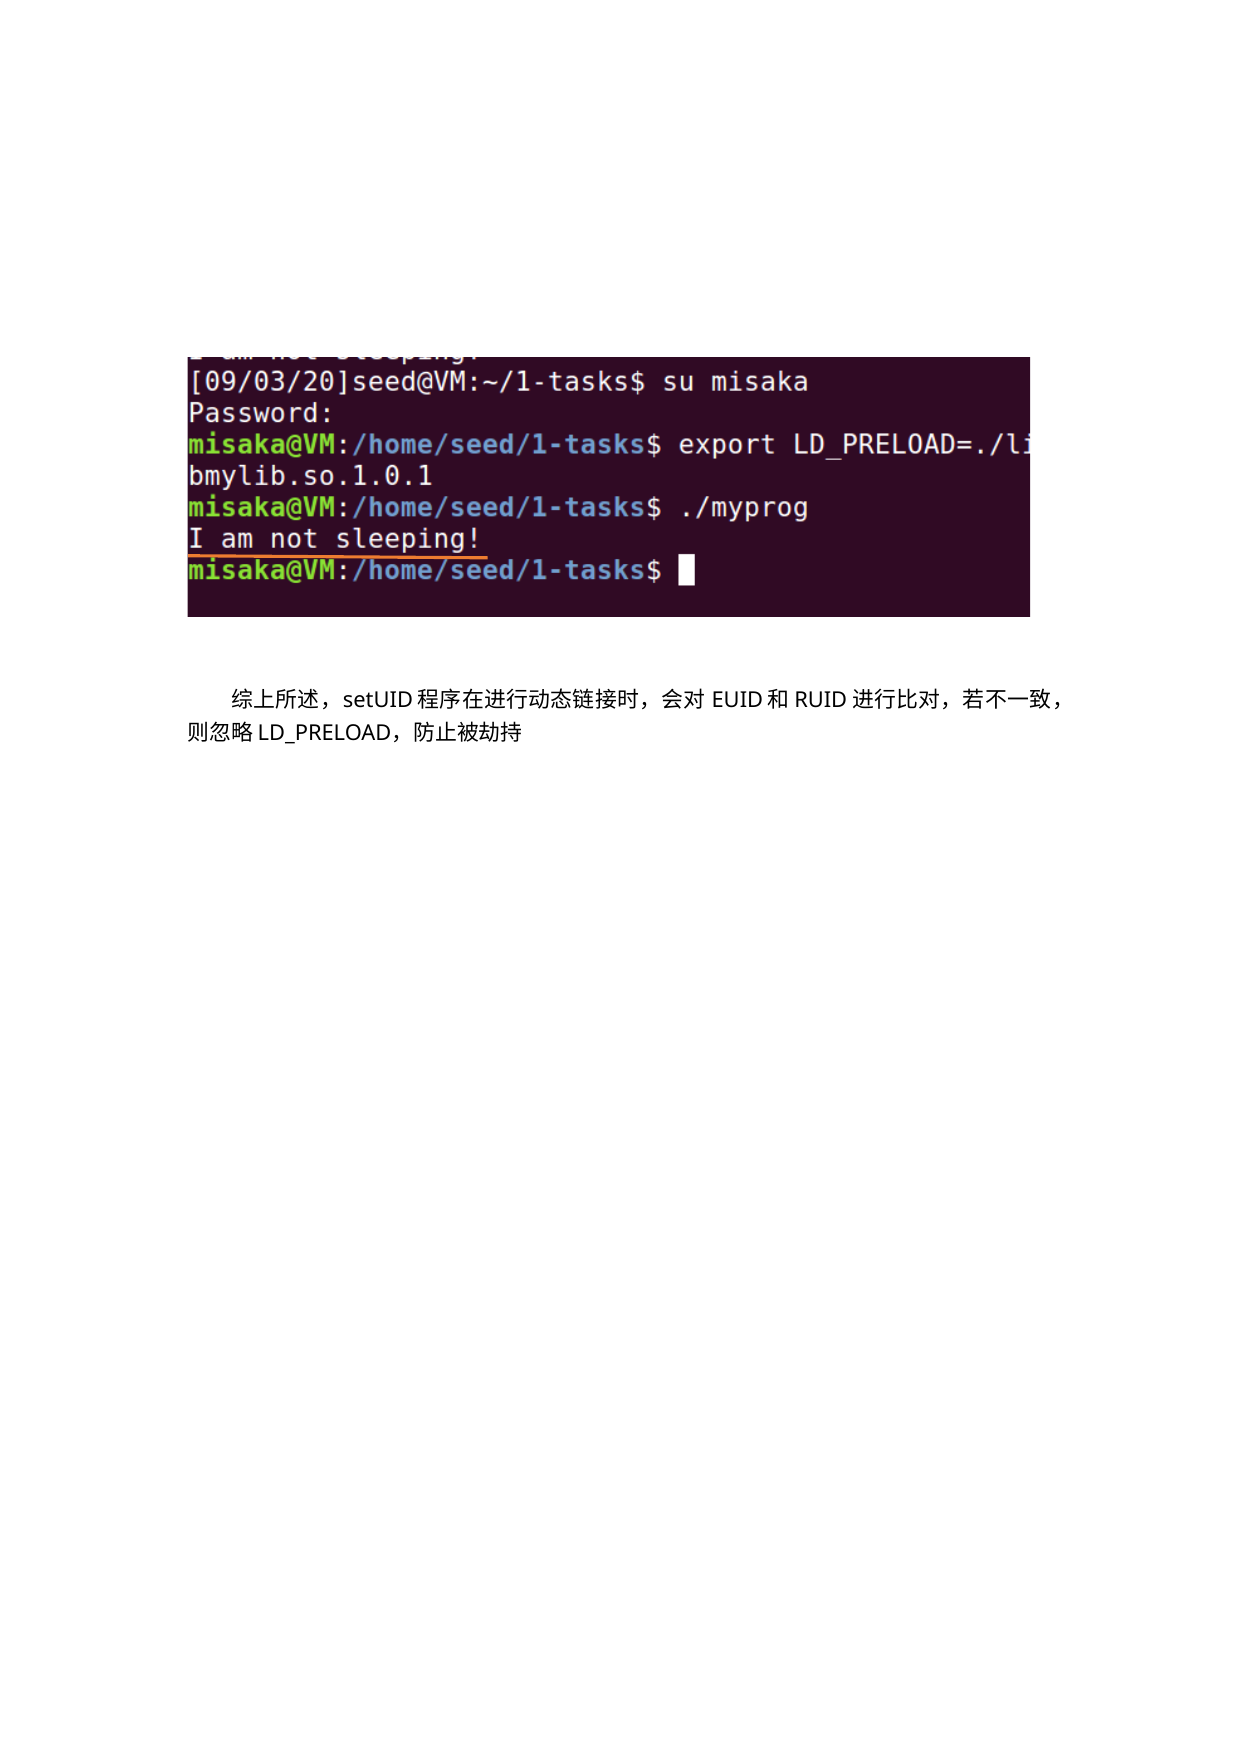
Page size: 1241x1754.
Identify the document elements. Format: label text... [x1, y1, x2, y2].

text 综上所述，setUID程序在进行动态链接时，会对EUID和RUID进行比对，若不一致，则忽略LD_PRELOAD，防止被劫持 [187, 682, 1053, 747]
picture [187, 357, 1031, 617]
